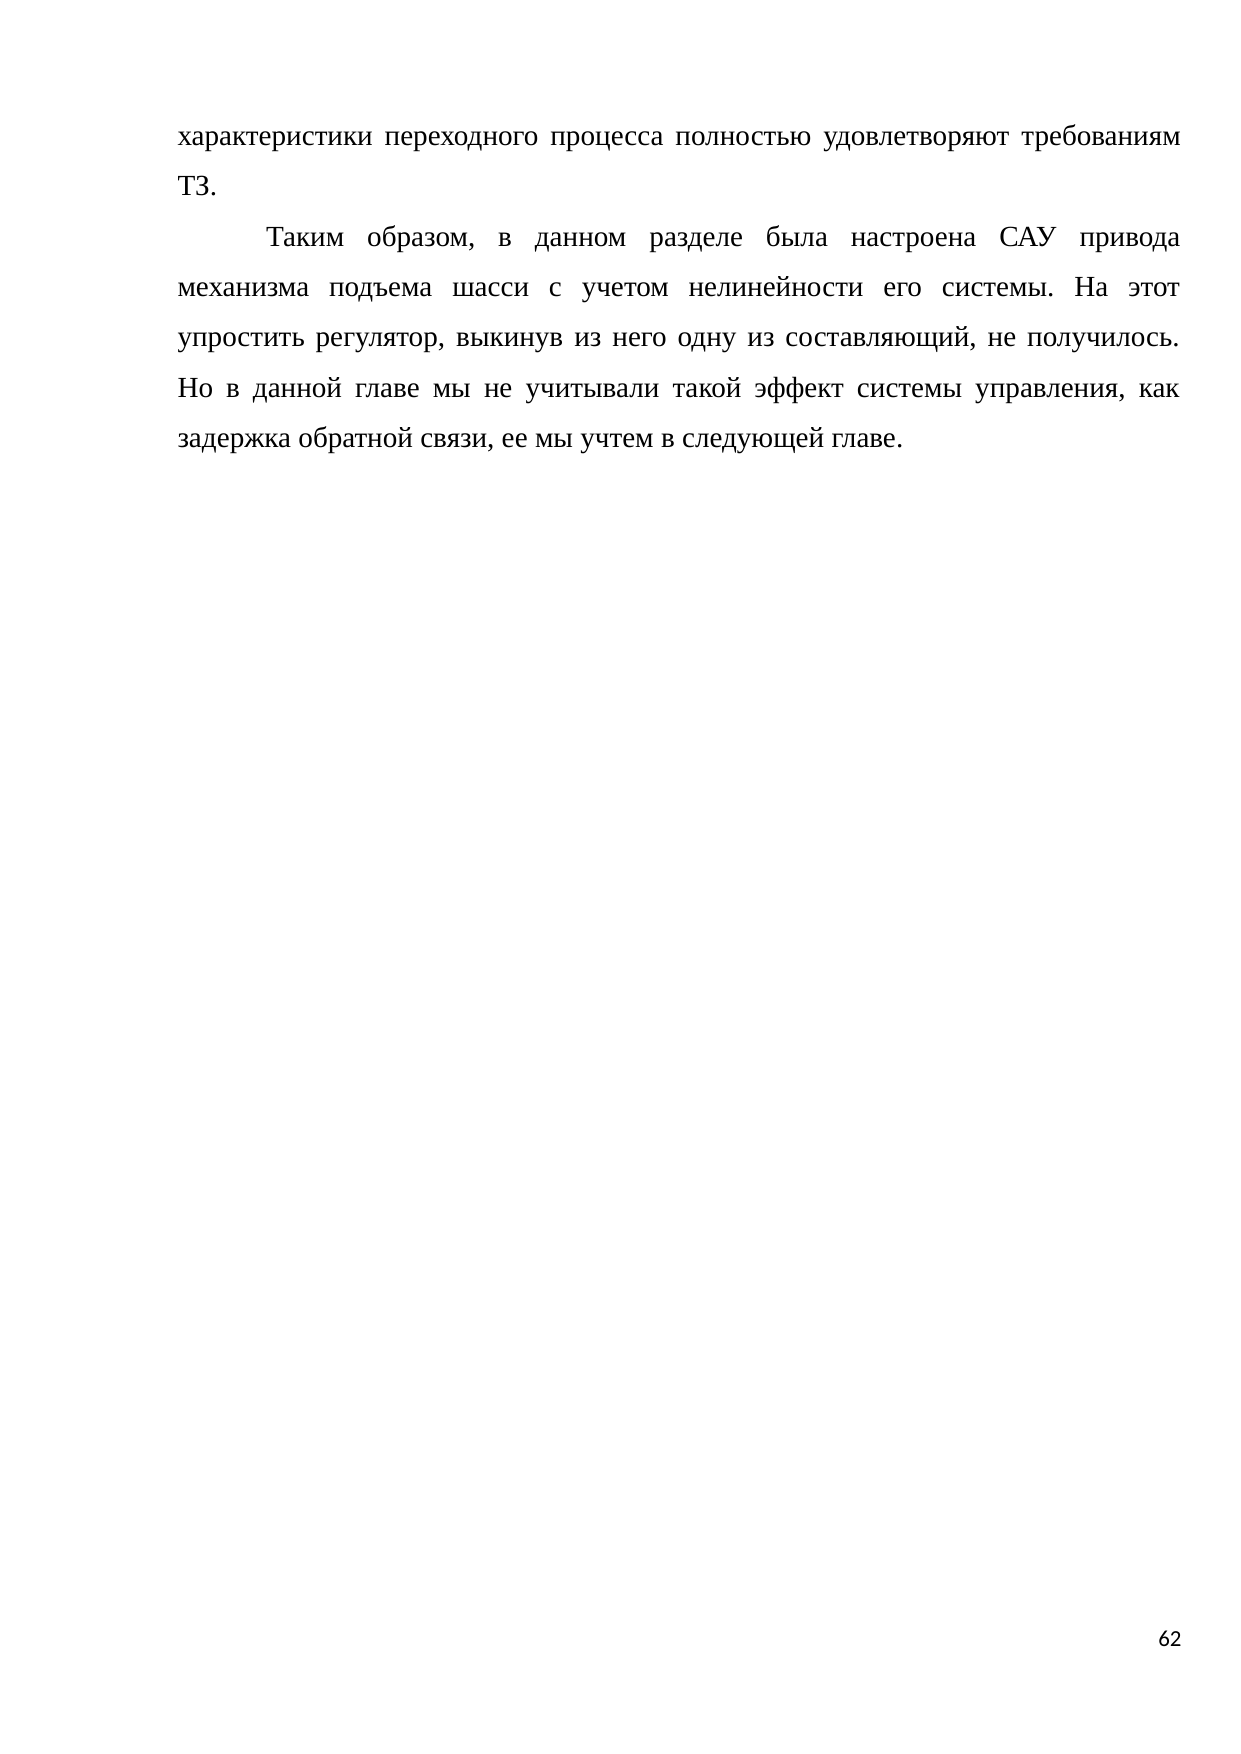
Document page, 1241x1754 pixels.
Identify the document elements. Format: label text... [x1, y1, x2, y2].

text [177, 118, 1181, 202]
text Таким образом, в данном разделе была настроена САУ привода механизма подъема шасси с учетом нелинейности его системы. На этот упростить регулятор, выкинув из него одну из составляющий, не получилось. Но в данной главе мы не учитывали такой эффект системы управления, как задержка обратной связи, ее мы учтем в следующей главе. [177, 219, 1181, 453]
